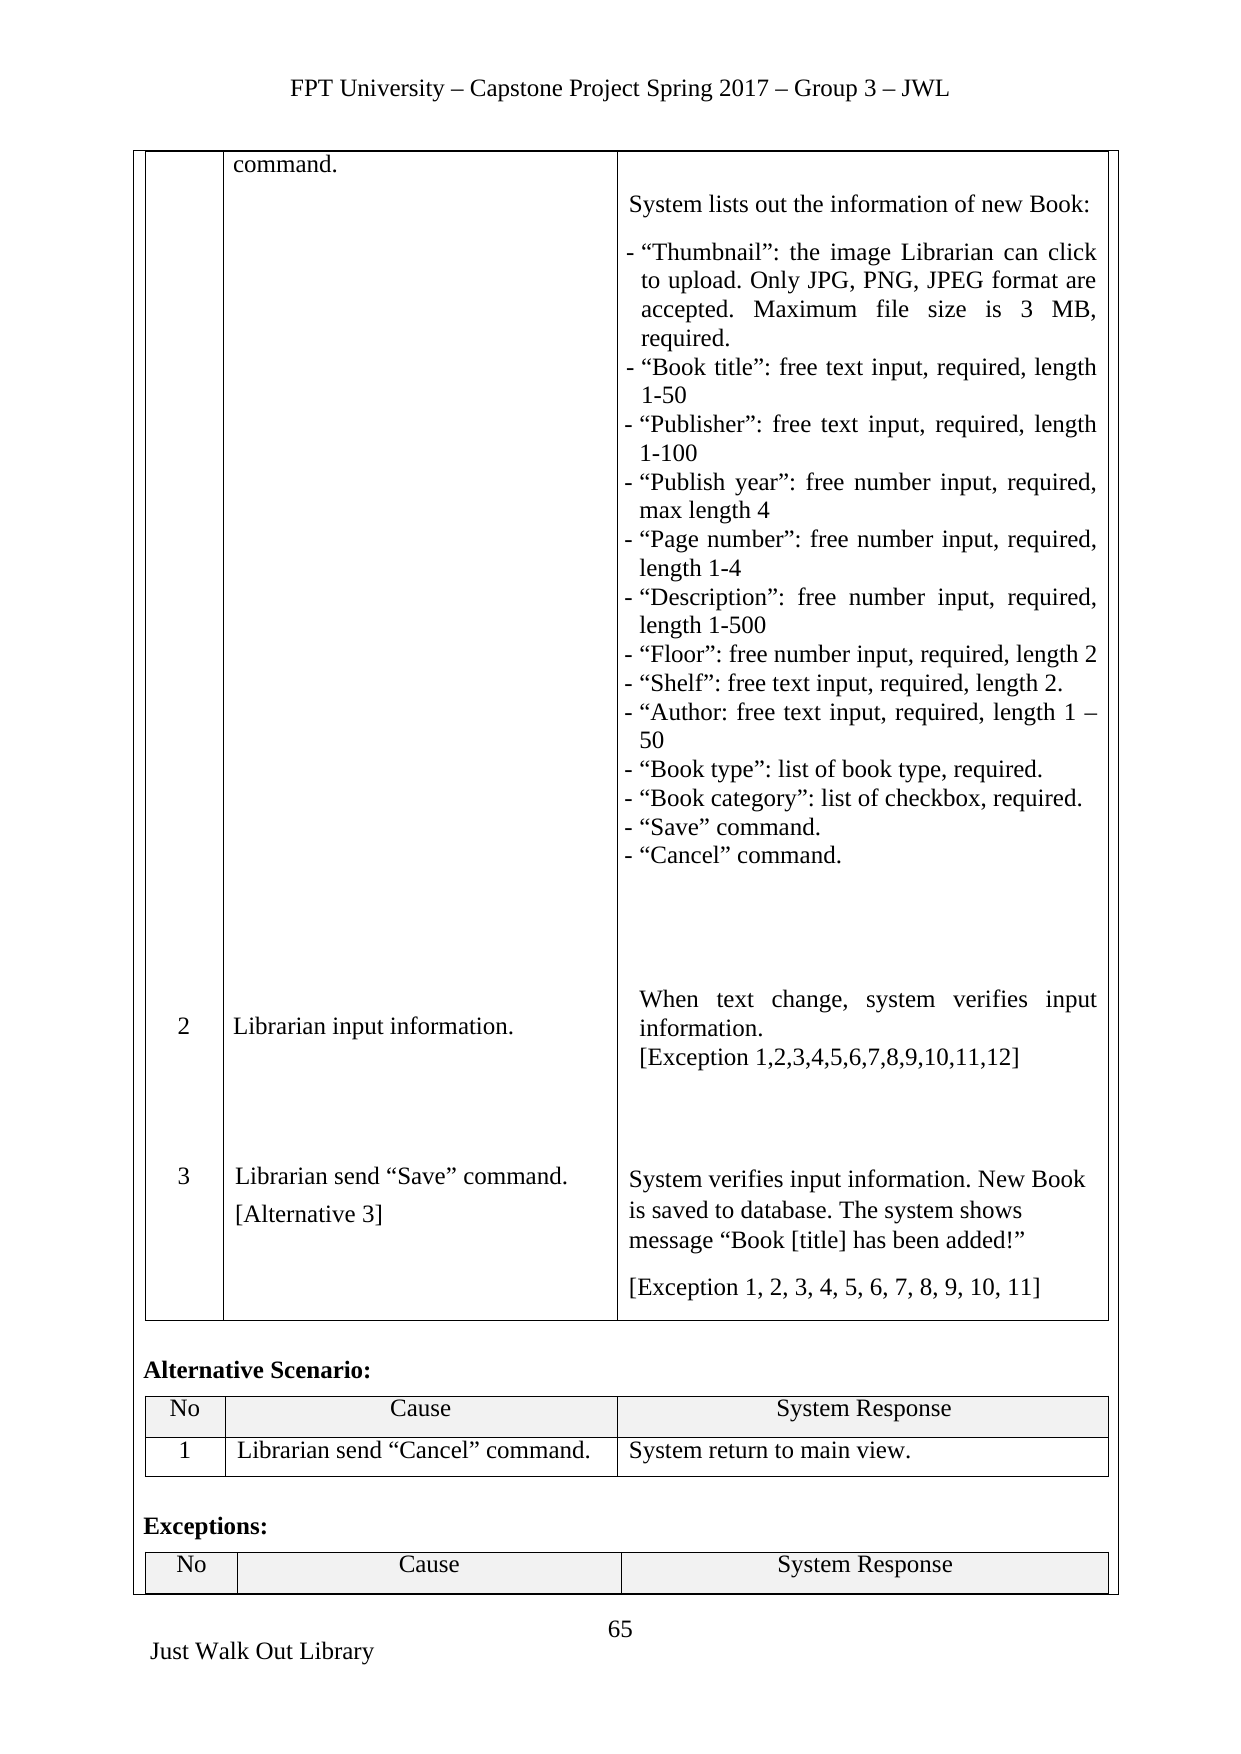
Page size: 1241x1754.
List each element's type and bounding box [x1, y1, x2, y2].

table_cell [134, 151, 1118, 1594]
